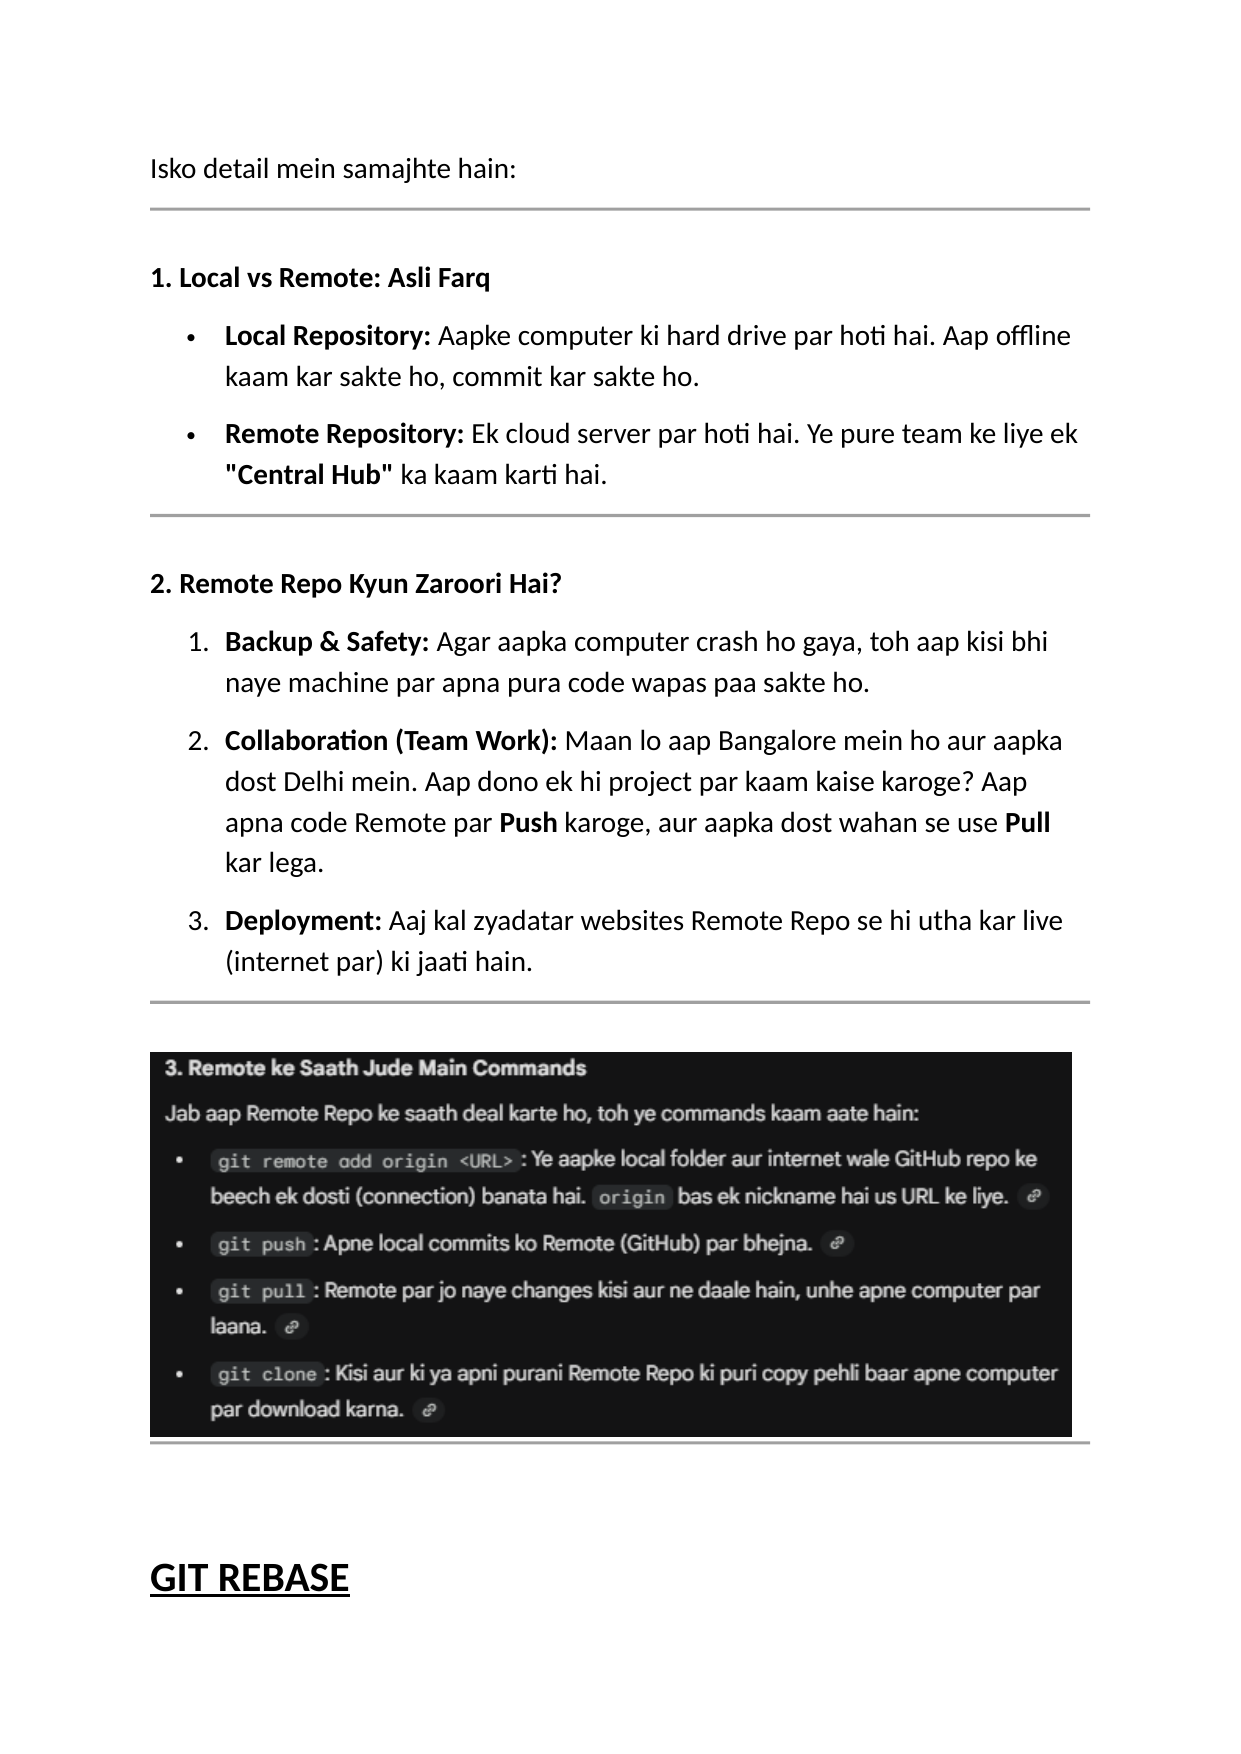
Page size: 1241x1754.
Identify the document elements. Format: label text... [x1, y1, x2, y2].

list Deployment: Aaj kal zyadatar websites Remote Repo se hi utha kar live (internet par) ki jaati hain. [187, 902, 1090, 979]
list Collaboration (Team Work): Maan lo aap Bangalore mein ho aur aapka dost Delhi mein. Aap dono ek hi project par kaam kaise karoge? Aap apna code Remote par Push karoge, aur aapka dost wahan se use Pull kar lega. [187, 722, 1090, 880]
text 2. Remote Repo Kyun Zaroori Hai? [150, 566, 1090, 601]
picture [150, 1052, 1072, 1437]
text 1. Local vs Remote: Asli Farq [150, 259, 1090, 295]
list Remote Repository: Ek cloud server par hoti hai. Ye pure team ke liye ek "Central Hub" ka kaam karti hai. [187, 415, 1090, 492]
text Isko detail mein samajhte hain: [150, 150, 1090, 186]
text GIT REBASE [150, 1551, 1090, 1601]
list Local Repository: Aapke computer ki hard drive par hoti hai. Aap offline kaam kar sakte ho, commit kar sakte ho. [187, 317, 1090, 393]
list Backup & Safety: Agar aapka computer crash ho gaya, toh aap kisi bhi naye machine par apna pura code wapas paa sakte ho. [187, 623, 1090, 700]
